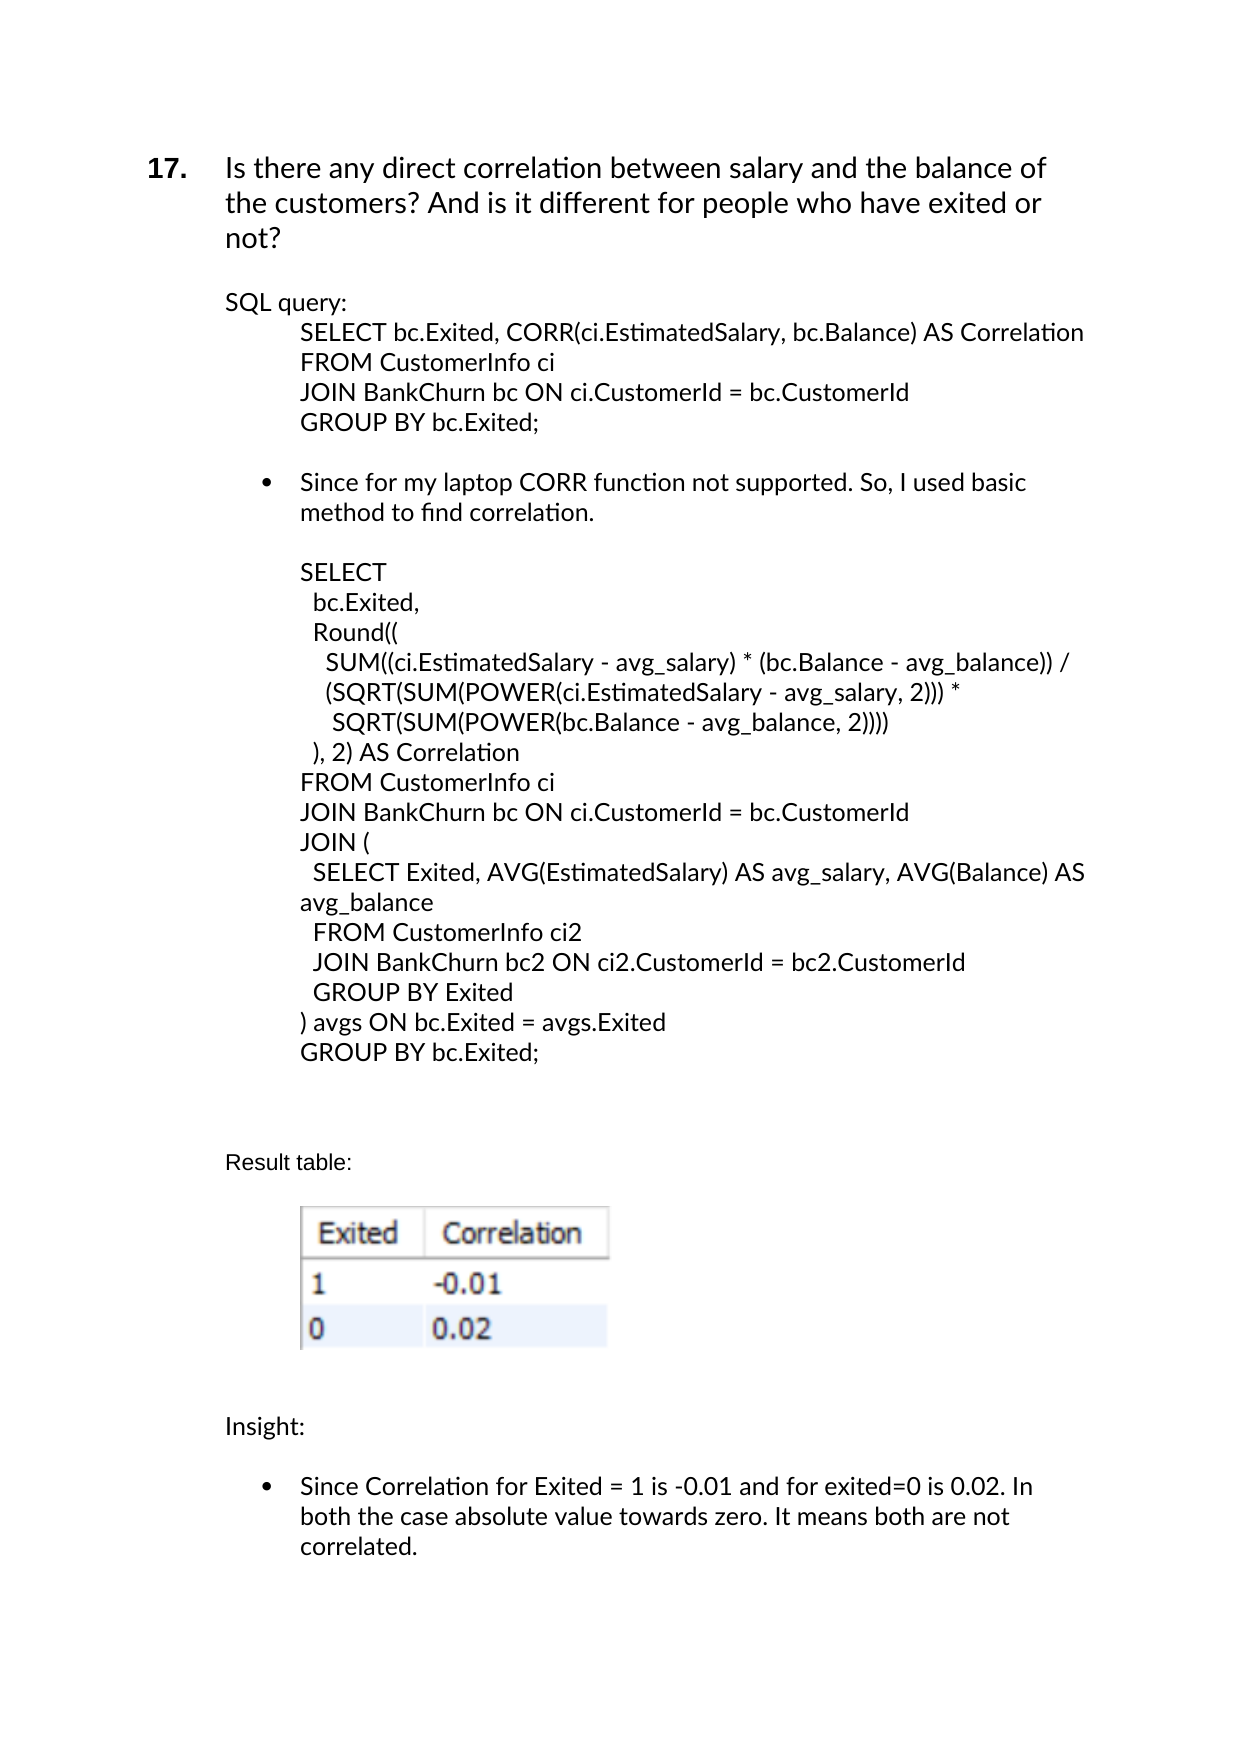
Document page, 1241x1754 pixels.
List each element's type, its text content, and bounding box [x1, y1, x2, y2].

list SELECT Exited, AVG(EstimatedSalary) AS avg_salary, AVG(Balance) AS avg_balance [300, 856, 1090, 916]
list SELECT bc.Exited, CORR(ci.EstimatedSalary, bc.Balance) AS Correlation [225, 316, 1090, 346]
list SUM((ci.EstimatedSalary - avg_salary) * (bc.Balance - avg_balance)) / [300, 646, 1090, 676]
list bc.Exited, [300, 586, 1090, 616]
list Result table: [225, 1148, 1090, 1175]
list JOIN BankChurn bc ON ci.CustomerId = bc.CustomerId [300, 376, 1090, 406]
list JOIN BankChurn bc2 ON ci2.CustomerId = bc2.CustomerId [300, 946, 1090, 976]
list GROUP BY bc.Exited; [300, 1036, 1090, 1066]
list FROM CustomerInfo ci2 [300, 916, 1090, 946]
list Is there any direct correlation between salary and the balance of the customers? And is it different for people who have exited or not? [187, 150, 1090, 255]
list Since for my laptop CORR function not supported. So, I used basic method to find correlation. [262, 466, 1090, 526]
list FROM CustomerInfo ci [300, 766, 1090, 796]
list FROM CustomerInfo ci [300, 346, 1090, 376]
list GROUP BY Exited [300, 976, 1090, 1006]
list JOIN BankChurn bc ON ci.CustomerId = bc.CustomerId [300, 796, 1090, 826]
list ) avgs ON bc.Exited = avgs.Exited [300, 1006, 1090, 1036]
list (SQRT(SUM(POWER(ci.EstimatedSalary - avg_salary, 2))) * [300, 676, 1090, 706]
list JOIN ( [300, 826, 1090, 856]
picture [300, 1206, 630, 1350]
list Insight: [225, 1410, 1090, 1440]
list GROUP BY bc.Exited; [300, 406, 1090, 436]
list Round(( [300, 616, 1090, 646]
list SQL query: [225, 286, 1090, 316]
list ), 2) AS Correlation [300, 736, 1090, 766]
list SELECT [300, 556, 1090, 586]
list SQRT(SUM(POWER(bc.Balance - avg_balance, 2)))) [300, 706, 1090, 736]
list Since Correlation for Exited = 1 is -0.01 and for exited=0 is 0.02. In both the case absolute value towards zero. It means both are not correlated. [262, 1470, 1090, 1561]
